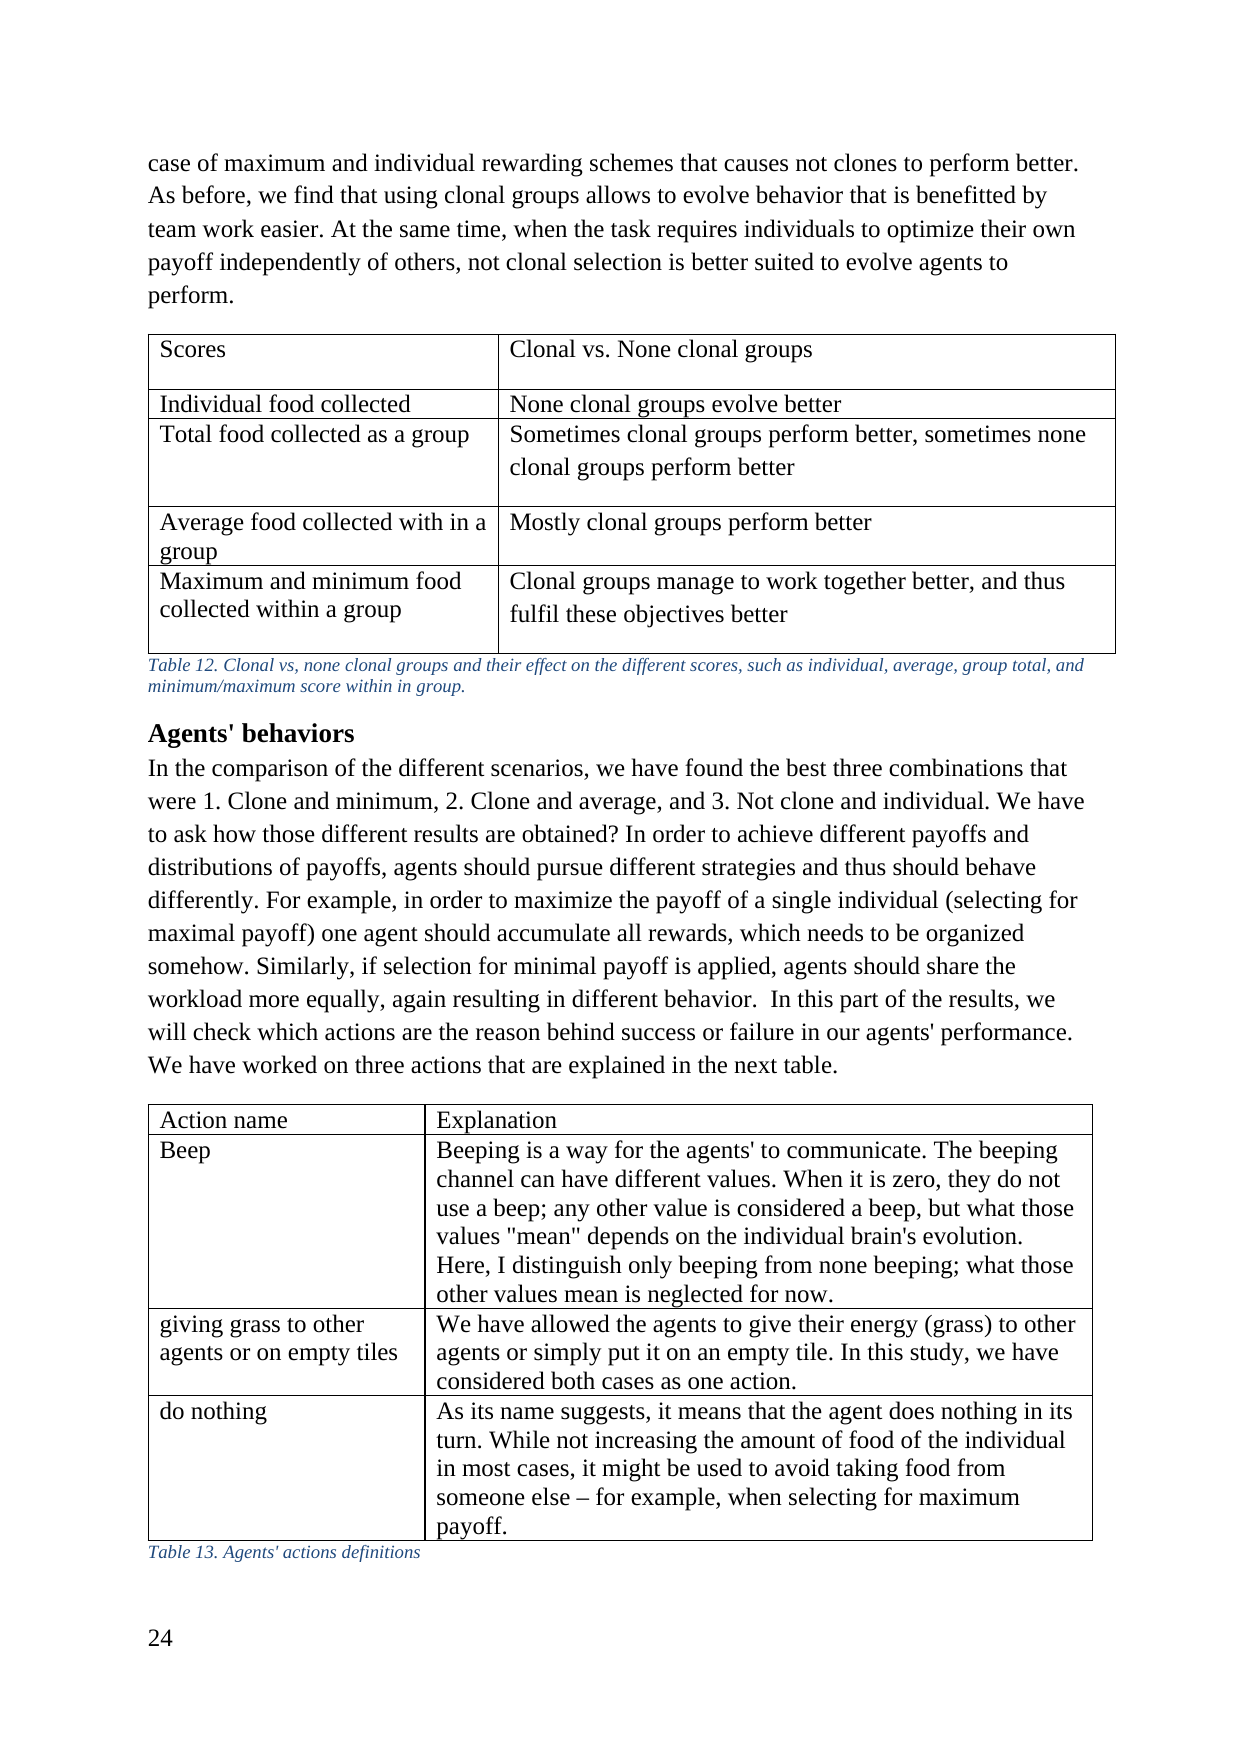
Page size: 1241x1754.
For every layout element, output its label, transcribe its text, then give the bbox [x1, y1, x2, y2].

table_cell Mostly clonal groups perform better [499, 507, 1115, 565]
table_cell Average food collected with in a group [149, 507, 498, 565]
subtitle Agents' behaviors [148, 718, 1093, 749]
table_cell As its name suggests, it means that the agent does nothing in its turn. While not increasing the amount of food of the individual in most cases, it might be used to avoid taking food from someone else – for example, when selecting for maximum payoff. [426, 1396, 1092, 1540]
table_cell Clonal groups manage to work together better, and thus fulfil these objectives better [499, 566, 1115, 653]
table_cell Individual food collected [149, 390, 498, 418]
table_cell We have allowed the agents to give their energy (grass) to other agents or simply put it on an empty tile. In this study, we have considered both cases as one action. [426, 1309, 1092, 1395]
text In the comparison of the different scenarios, we have found the best three combinations that were 1. Clone and minimum, 2. Clone and average, and 3. Not clone and individual. We have to ask how those different results are obtained? In order to achieve different payoffs and distributions of payoffs, agents should pursue different strategies and thus should behave differently. For example, in order to maximize the payoff of a single individual (selecting for maximal payoff) one agent should accumulate all rewards, which needs to be organized somehow. Similarly, if selection for minimal payoff is applied, agents should share the workload more equally, again resulting in different behavior. In this part of the results, we will check which actions are the reason behind success or failure in our agents' performance. We have worked on three actions that are explained in the next table. [148, 753, 1093, 1079]
table_cell Beeping is a way for the agents' to communicate. The beeping channel can have different values. When it is zero, they do not use a beep; any other value is considered a beep, but what those values "mean" depends on the individual brain's evolution. Here, I distinguish only beeping from none beeping; what those other values mean is neglected for now. [426, 1135, 1092, 1308]
table_cell Beep [149, 1135, 424, 1308]
table_header Action name [149, 1105, 424, 1134]
table_header Clonal vs. None clonal groups [499, 335, 1115, 388]
text Table 12. Clonal vs, none clonal groups and their effect on the different scores, such as individual, average, group total, and minimum/maximum score within in group. [148, 654, 1093, 697]
table_cell do nothing [149, 1396, 424, 1540]
table_header Explanation [426, 1105, 1092, 1134]
table_cell Total food collected as a group [149, 419, 498, 506]
table_cell Sometimes clonal groups perform better, sometimes none clonal groups perform better [499, 419, 1115, 506]
table_cell giving grass to other agents or on empty tiles [149, 1309, 424, 1395]
table_cell Maximum and minimum food collected within a group [149, 566, 498, 653]
text Table 13. Agents' actions definitions [148, 1541, 1093, 1562]
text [148, 148, 1093, 308]
table_cell None clonal groups evolve better [499, 390, 1115, 418]
table_header Scores [149, 335, 498, 388]
